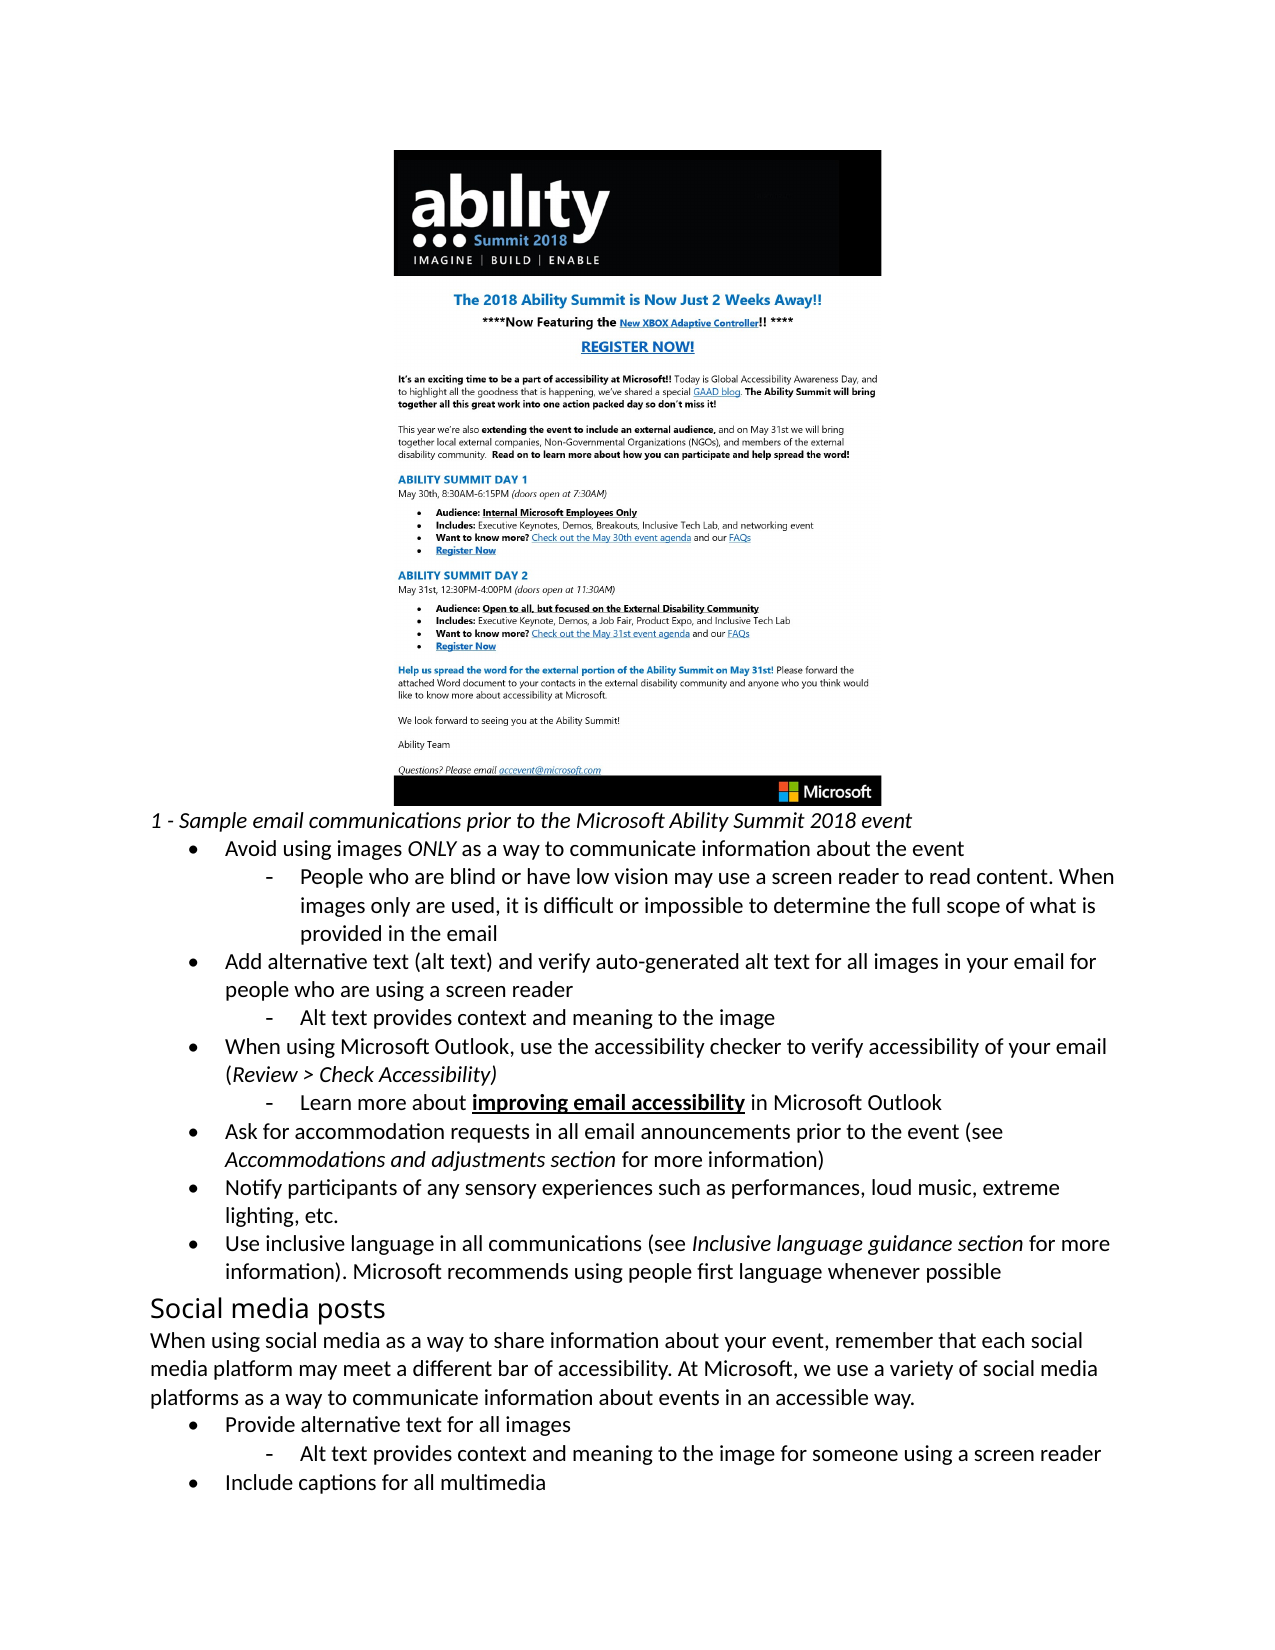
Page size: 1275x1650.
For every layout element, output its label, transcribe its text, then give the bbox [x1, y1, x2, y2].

list Alt text provides context and meaning to the image for someone using a screen reader [262, 1439, 1125, 1468]
list Avoid using images ONLY as a way to communicate information about the event [187, 834, 1125, 862]
list People who are blind or have low vision may use a screen reader to read content. When images only are used, it is difficult or impossible to determine the full scope of what is provided in the email [262, 862, 1125, 947]
list Provide alternative text for all images [187, 1411, 1125, 1439]
list Use inclusive language in all communications (see Inclusive language guidance section for more information). Microsoft recommends using people first language whenever possible [187, 1229, 1125, 1286]
list Alt text provides context and meaning to the image [262, 1003, 1125, 1032]
list Notify participants of any sensory experiences such as performances, loud music, extreme lighting, etc. [187, 1173, 1125, 1229]
list Include captions for all multimedia [187, 1468, 1125, 1496]
subtitle Social media posts [150, 1290, 1125, 1327]
list Add alternative text (alt text) and verify auto-generated alt text for all images in your email for people who are using a screen reader [187, 947, 1125, 1003]
list Learn more about improving email accessibility in Microsoft Outlook [262, 1088, 1125, 1117]
list When using Microsoft Outlook, use the accessibility checker to verify accessibility of your email (Review > Check Accessibility) [187, 1032, 1125, 1088]
text When using social media as a way to share information about your event, remember that each social media platform may meet a different bar of accessibility. At Microsoft, we use a variety of social media platforms as a way to communicate information about events in an accessible way. [150, 1327, 1125, 1411]
list Ask for accommodation requests in all email announcements prior to the event (see Accommodations and adjustments section for more information) [187, 1117, 1125, 1173]
